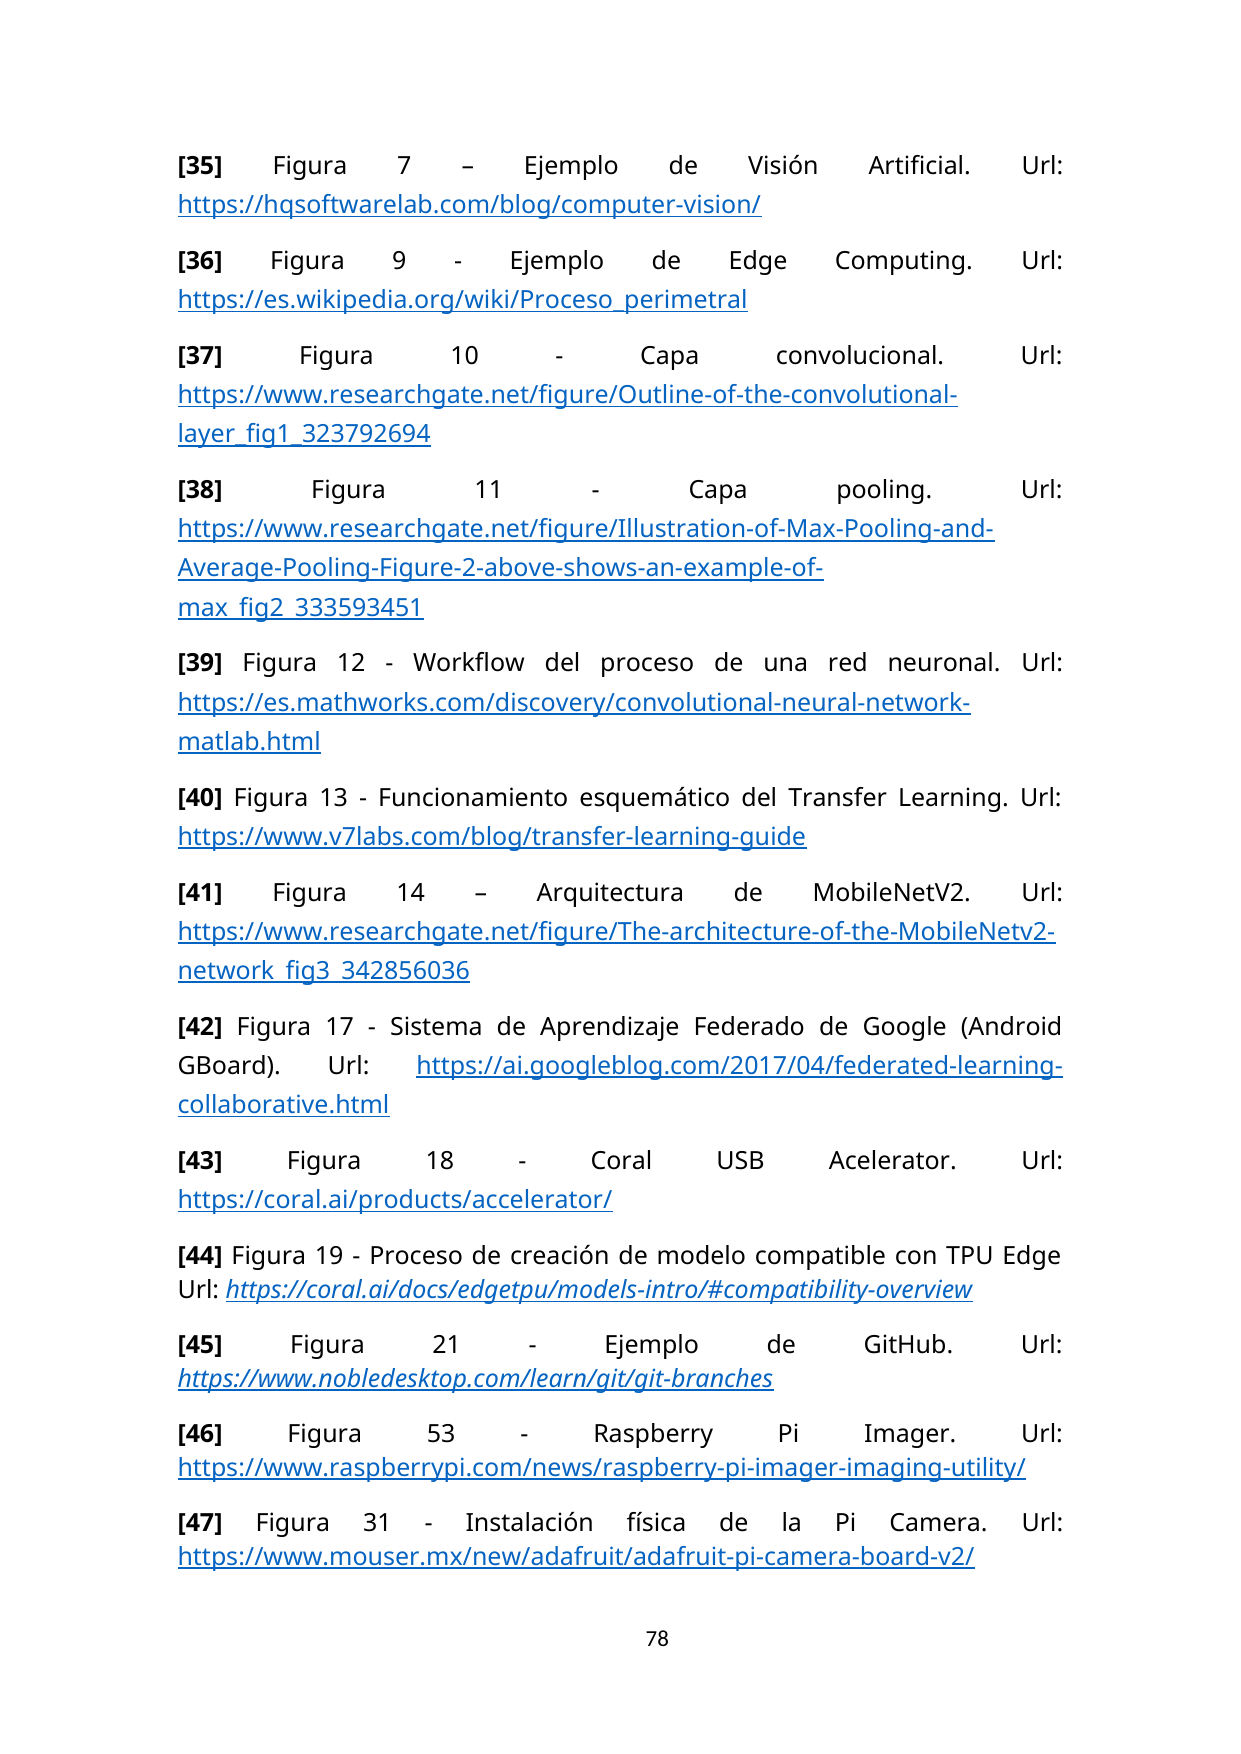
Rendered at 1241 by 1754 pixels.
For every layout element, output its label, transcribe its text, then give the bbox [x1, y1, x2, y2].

text [40] Figura 13 - Funcionamiento esquemático del Transfer Learning. Url: https://www.v7labs.com/blog/transfer-learning-guide [177, 779, 1063, 852]
text [47] Figura 31 - Instalación física de la Pi Camera. Url: https://www.mouser.mx/new/adafruit/adafruit-pi-camera-board-v2/ [177, 1504, 1063, 1573]
text [39] Figura 12 - Workflow del proceso de una red neuronal. Url: https://es.mathworks.com/discovery/convolutional-neural-network-matlab.html [177, 645, 1063, 757]
text [35] Figura 7 – Ejemplo de Visión Artificial. Url: https://hqsoftwarelab.com/blog/computer-vision/ [177, 148, 1063, 221]
text [43] Figura 18 - Coral USB Acelerator. Url: https://coral.ai/products/accelerator/ [177, 1143, 1063, 1216]
text [42] Figura 17 - Sistema de Aprendizaje Federado de Google (Android GBoard). Url: https://ai.googleblog.com/2017/04/federated-learning-collaborative.html [177, 1008, 1063, 1121]
text [37] Figura 10 - Capa convolucional. Url: https://www.researchgate.net/figure/Outline-of-the-convolutional-layer_fig1_323792694 [177, 338, 1063, 450]
text [38] Figura 11 - Capa pooling. Url: https://www.researchgate.net/figure/Illustration-of-Max-Pooling-and-Average-Pooling-Figure-2-above-shows-an-example-of-max_fig2_333593451 [177, 472, 1063, 623]
text [36] Figura 9 - Ejemplo de Edge Computing. Url: https://es.wikipedia.org/wiki/Proceso_perimetral [177, 243, 1063, 316]
text [41] Figura 14 – Arquitectura de MobileNetV2. Url: https://www.researchgate.net/figure/The-architecture-of-the-MobileNetv2-network_fig3_342856036 [177, 874, 1063, 987]
text [44] Figura 19 - Proceso de creación de modelo compatible con TPU Edge Url: https://coral.ai/docs/edgetpu/models-intro/#compatibility-overview [177, 1238, 1063, 1306]
text [45] Figura 21 - Ejemplo de GitHub. Url: https://www.nobledesktop.com/learn/git/git-branches [177, 1327, 1063, 1395]
